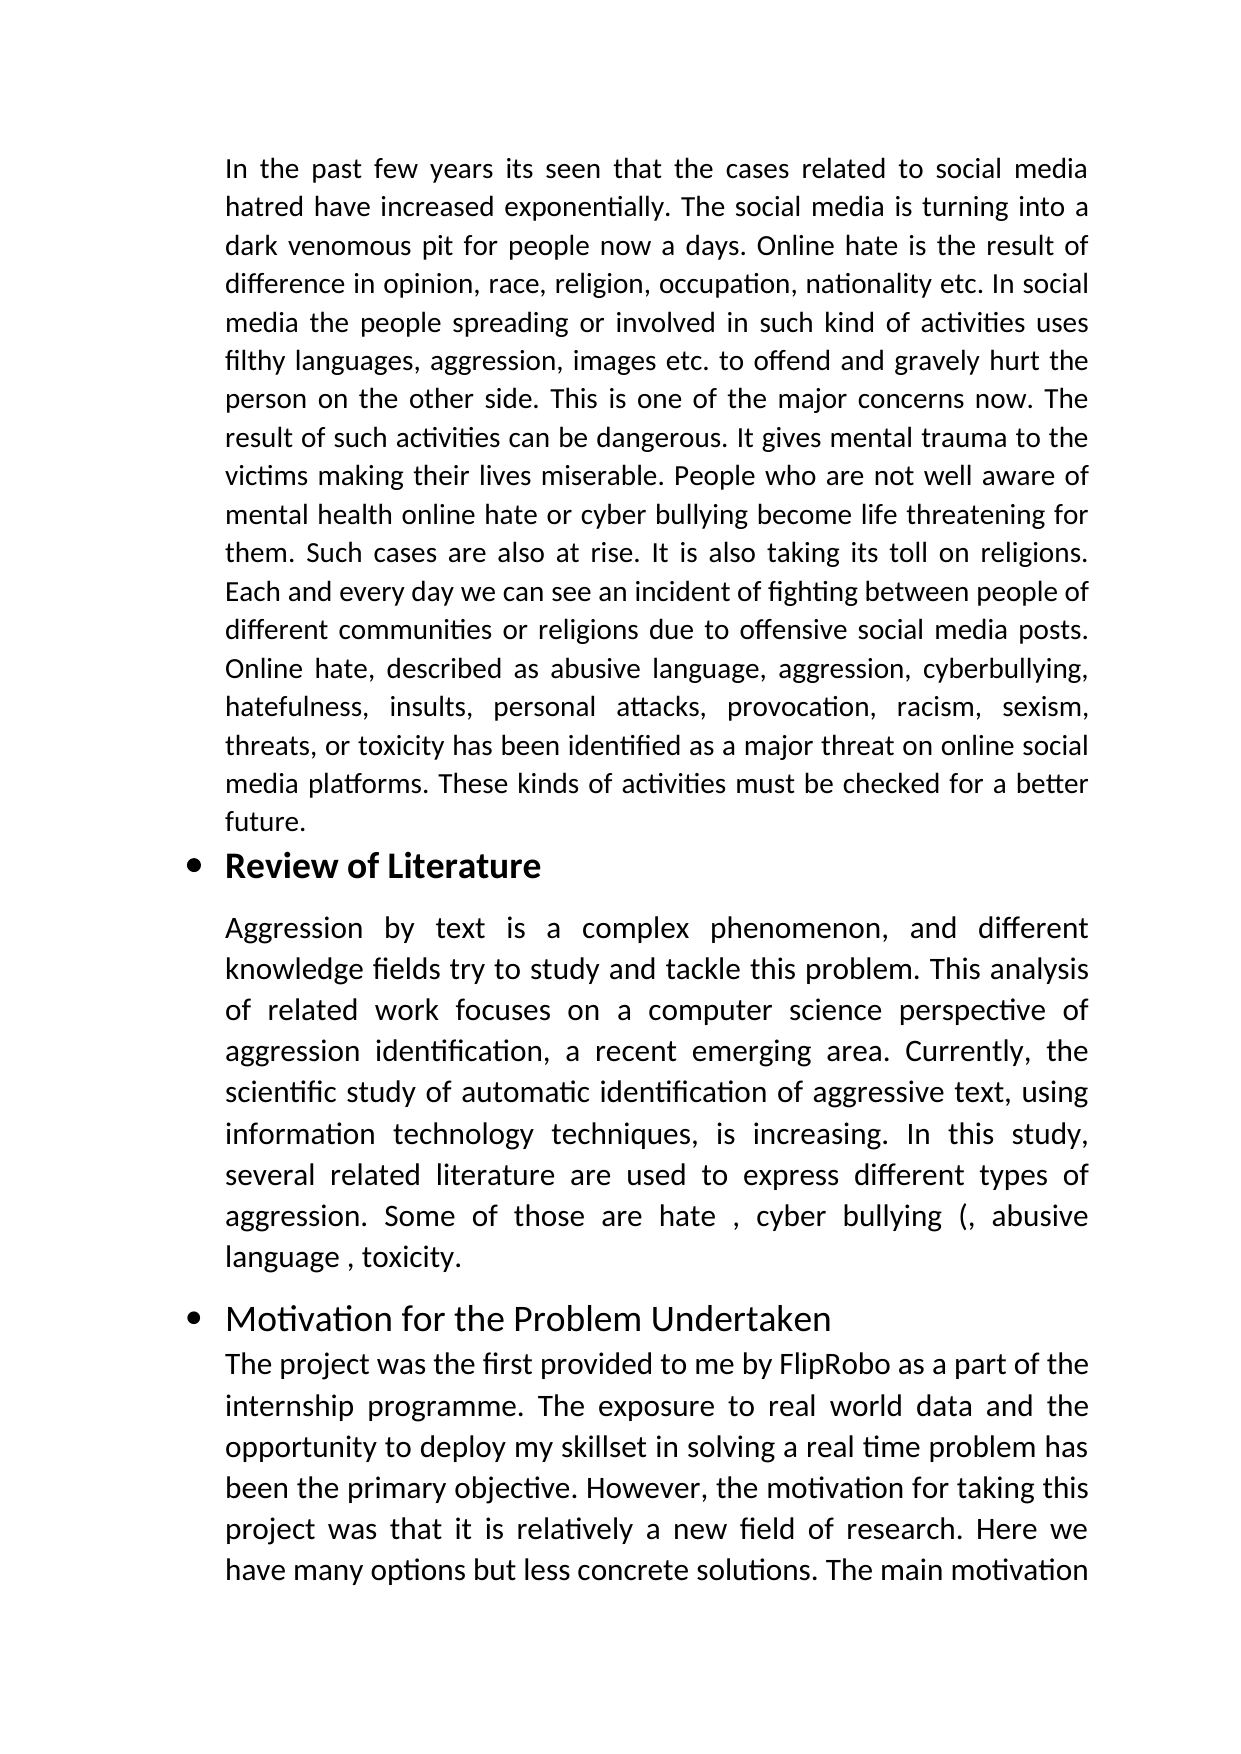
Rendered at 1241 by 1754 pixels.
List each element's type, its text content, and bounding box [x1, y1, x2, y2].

list Motivation for the Problem Undertaken [187, 1295, 1090, 1341]
text Aggression by text is a complex phenomenon, and different knowledge fields try to study and tackle this problem. This analysis of related work focuses on a computer science perspective of aggression identification, a recent emerging area. Currently, the scientific study of automatic identification of aggressive text, using information technology techniques, is increasing. In this study, several related literature are used to express different types of aggression. Some of those are hate , cyber bullying (, abusive language , toxicity. [225, 908, 1090, 1275]
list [225, 1344, 1090, 1588]
list Review of Literature [187, 842, 1090, 888]
list In the past few years its seen that the cases related to social media hatred have increased exponentially. The social media is turning into a dark venomous pit for people now a days. Online hate is the result of difference in opinion, race, religion, occupation, nationality etc. In social media the people spreading or involved in such kind of activities uses filthy languages, aggression, images etc. to offend and gravely hurt the person on the other side. This is one of the major concerns now. The result of such activities can be dangerous. It gives mental trauma to the victims making their lives miserable. People who are not well aware of mental health online hate or cyber bullying become life threatening for them. Such cases are also at rise. It is also taking its toll on religions. Each and every day we can see an incident of fighting between people of different communities or religions due to offensive social media posts. Online hate, described as abusive language, aggression, cyberbullying, hatefulness, insults, personal attacks, provocation, racism, sexism, threats, or toxicity has been identified as a major threat on online social media platforms. These kinds of activities must be checked for a better future. [225, 150, 1090, 839]
